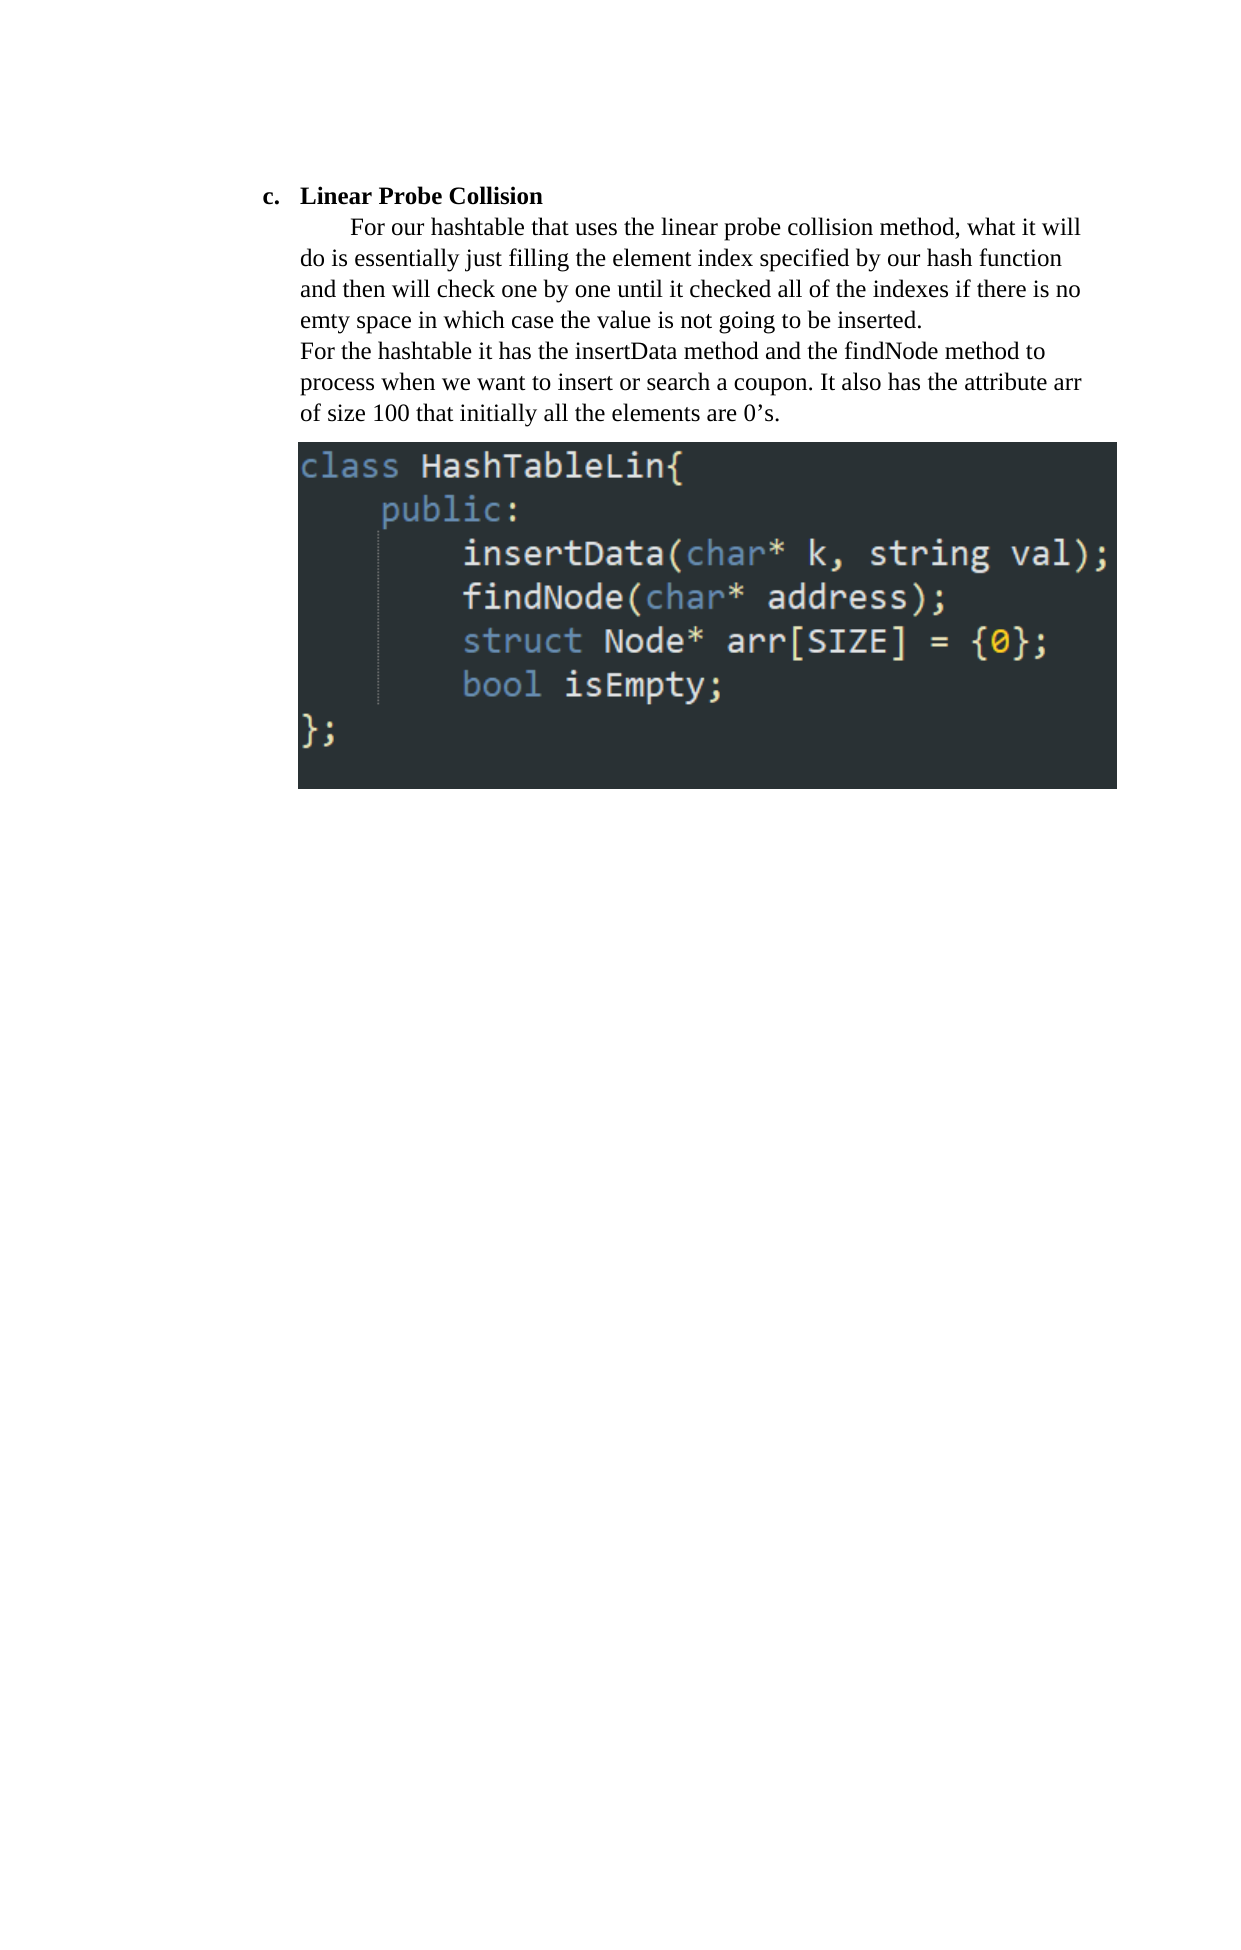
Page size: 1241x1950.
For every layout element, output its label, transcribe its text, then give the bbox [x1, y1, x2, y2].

list Linear Probe Collision [262, 181, 1090, 210]
list For our hashtable that uses the linear probe collision method, what it will do is essentially just filling the element index specified by our hash function and then will check one by one until it checked all of the indexes if there is no emty space in which case the value is not going to be inserted. [300, 212, 1090, 334]
picture [298, 442, 1117, 789]
list For the hashtable it has the insertData method and the findNode method to process when we want to insert or search a coupon. It also has the attribute arr of size 100 that initially all the elements are 0’s. [300, 336, 1090, 427]
